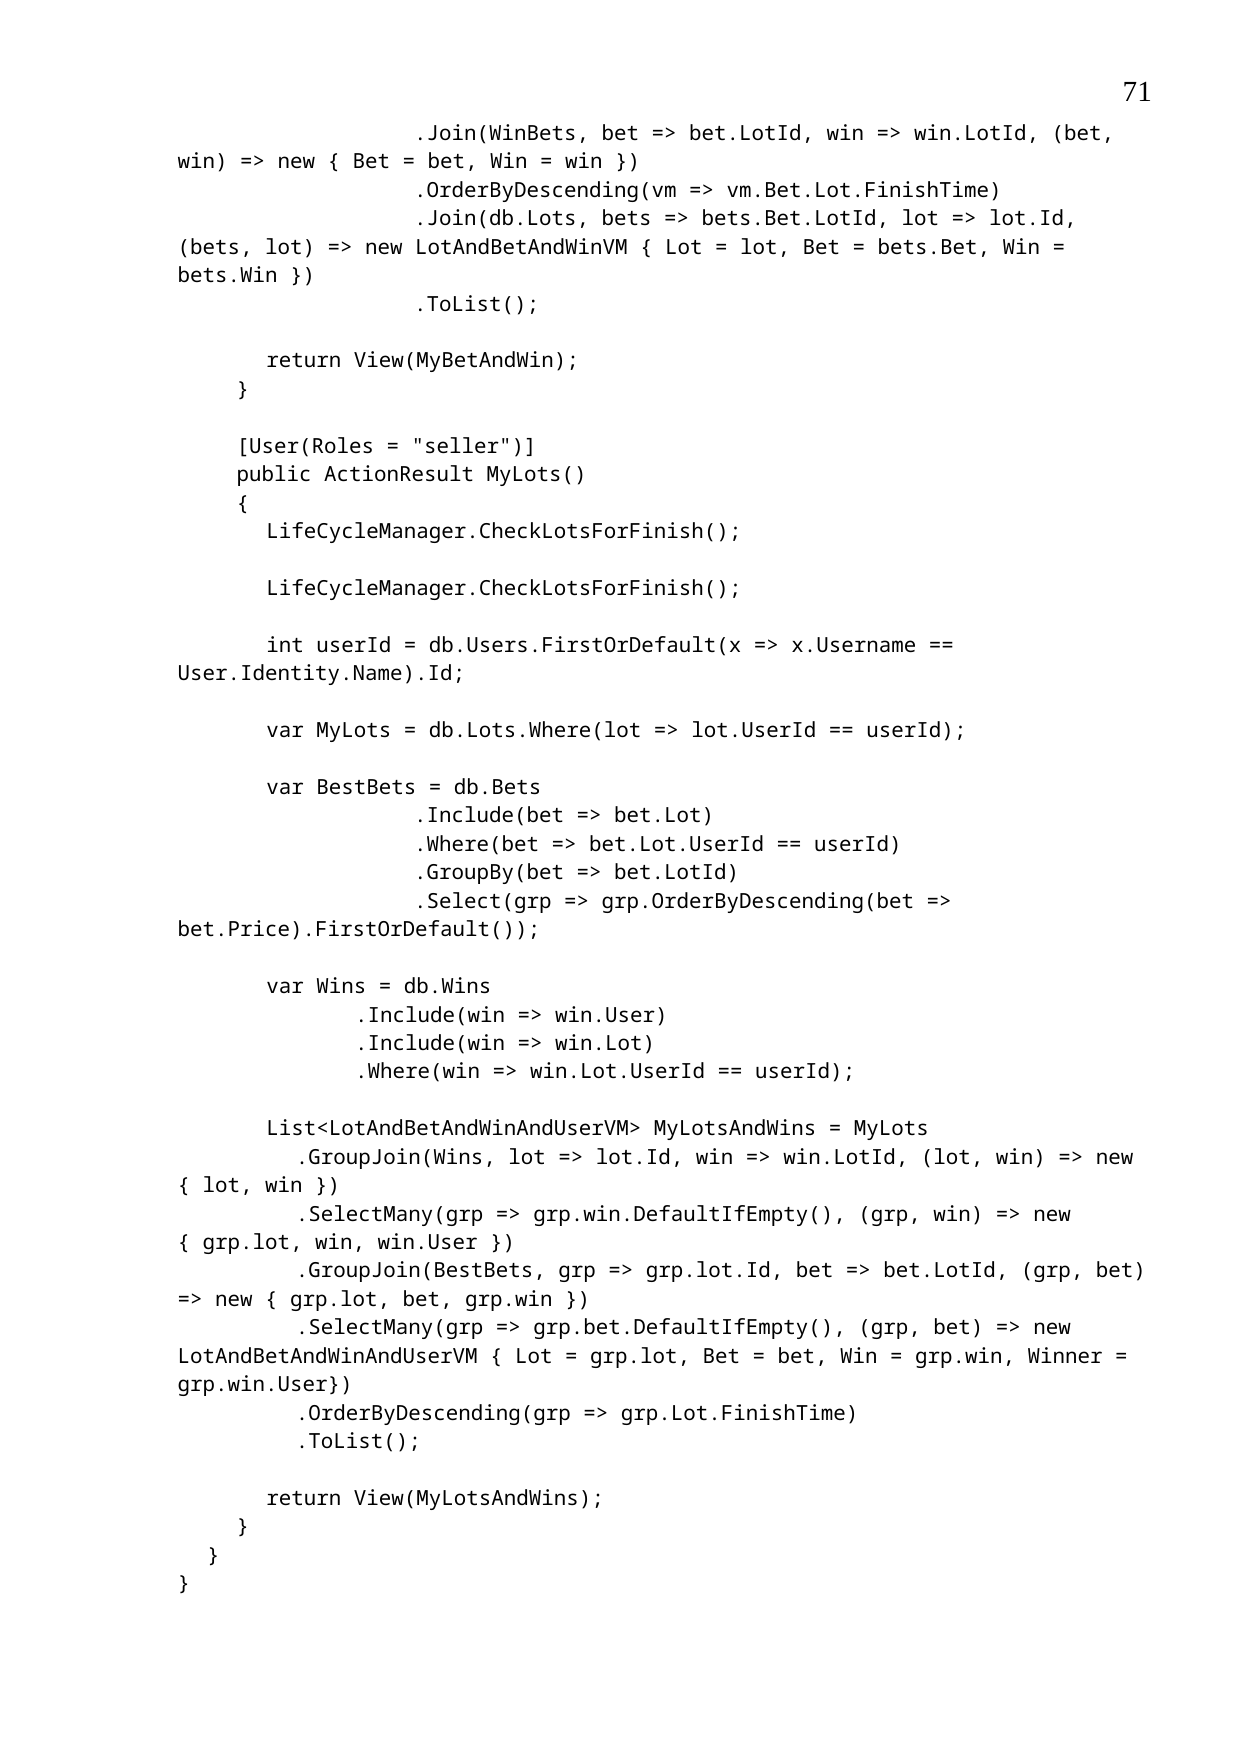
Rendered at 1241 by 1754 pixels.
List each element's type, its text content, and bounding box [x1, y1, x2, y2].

text var BestBets = db.Bets [177, 772, 1152, 801]
text .Where(bet => bet.Lot.UserId == userId) [177, 829, 1152, 857]
text .Include(bet => bet.Lot) [177, 801, 1152, 829]
text List<LotAndBetAndWinAndUserVM> MyLotsAndWins = MyLots [177, 1113, 1152, 1142]
text .Select(grp => grp.OrderByDescending(bet => bet.Price).FirstOrDefault()); [177, 886, 1152, 943]
text } [177, 1540, 1152, 1568]
text } [177, 374, 1152, 402]
text return View(MyLotsAndWins); [177, 1483, 1152, 1512]
text .Join(WinBets, bet => bet.LotId, win => win.LotId, (bet, win) => new { Bet = bet, Win = win }) [177, 118, 1152, 175]
text .SelectMany(grp => grp.win.DefaultIfEmpty(), (grp, win) => new { grp.lot, win, win.User }) [177, 1199, 1152, 1256]
text LifeCycleManager.CheckLotsForFinish(); [177, 573, 1152, 602]
text .OrderByDescending(vm => vm.Bet.Lot.FinishTime) [177, 175, 1152, 203]
text public ActionResult MyLots() [177, 459, 1152, 488]
text return View(MyBetAndWin); [177, 346, 1152, 374]
text .Join(db.Lots, bets => bets.Bet.LotId, lot => lot.Id, (bets, lot) => new LotAndBetAndWinVM { Lot = lot, Bet = bets.Bet, Win = bets.Win }) [177, 203, 1152, 289]
text .SelectMany(grp => grp.bet.DefaultIfEmpty(), (grp, bet) => new LotAndBetAndWinAndUserVM { Lot = grp.lot, Bet = bet, Win = grp.win, Winner = grp.win.User}) [177, 1312, 1152, 1398]
text int userId = db.Users.FirstOrDefault(x => x.Username == User.Identity.Name).Id; [177, 630, 1152, 687]
text .OrderByDescending(grp => grp.Lot.FinishTime) [177, 1398, 1152, 1426]
text var Wins = db.Wins [177, 971, 1152, 1000]
text } [177, 1568, 1152, 1597]
text .ToList(); [177, 289, 1152, 317]
text .Include(win => win.Lot) [177, 1028, 1152, 1057]
text .ToList(); [177, 1426, 1152, 1455]
text [User(Roles = "seller")] [177, 431, 1152, 459]
text { [177, 488, 1152, 516]
text var MyLots = db.Lots.Where(lot => lot.UserId == userId); [177, 715, 1152, 744]
text .Where(win => win.Lot.UserId == userId); [177, 1057, 1152, 1085]
text .GroupJoin(BestBets, grp => grp.lot.Id, bet => bet.LotId, (grp, bet) => new { grp.lot, bet, grp.win }) [177, 1256, 1152, 1312]
text .GroupBy(bet => bet.LotId) [177, 857, 1152, 886]
text } [177, 1512, 1152, 1540]
text .Include(win => win.User) [177, 1000, 1152, 1028]
text LifeCycleManager.CheckLotsForFinish(); [177, 516, 1152, 545]
text .GroupJoin(Wins, lot => lot.Id, win => win.LotId, (lot, win) => new { lot, win }) [177, 1142, 1152, 1199]
